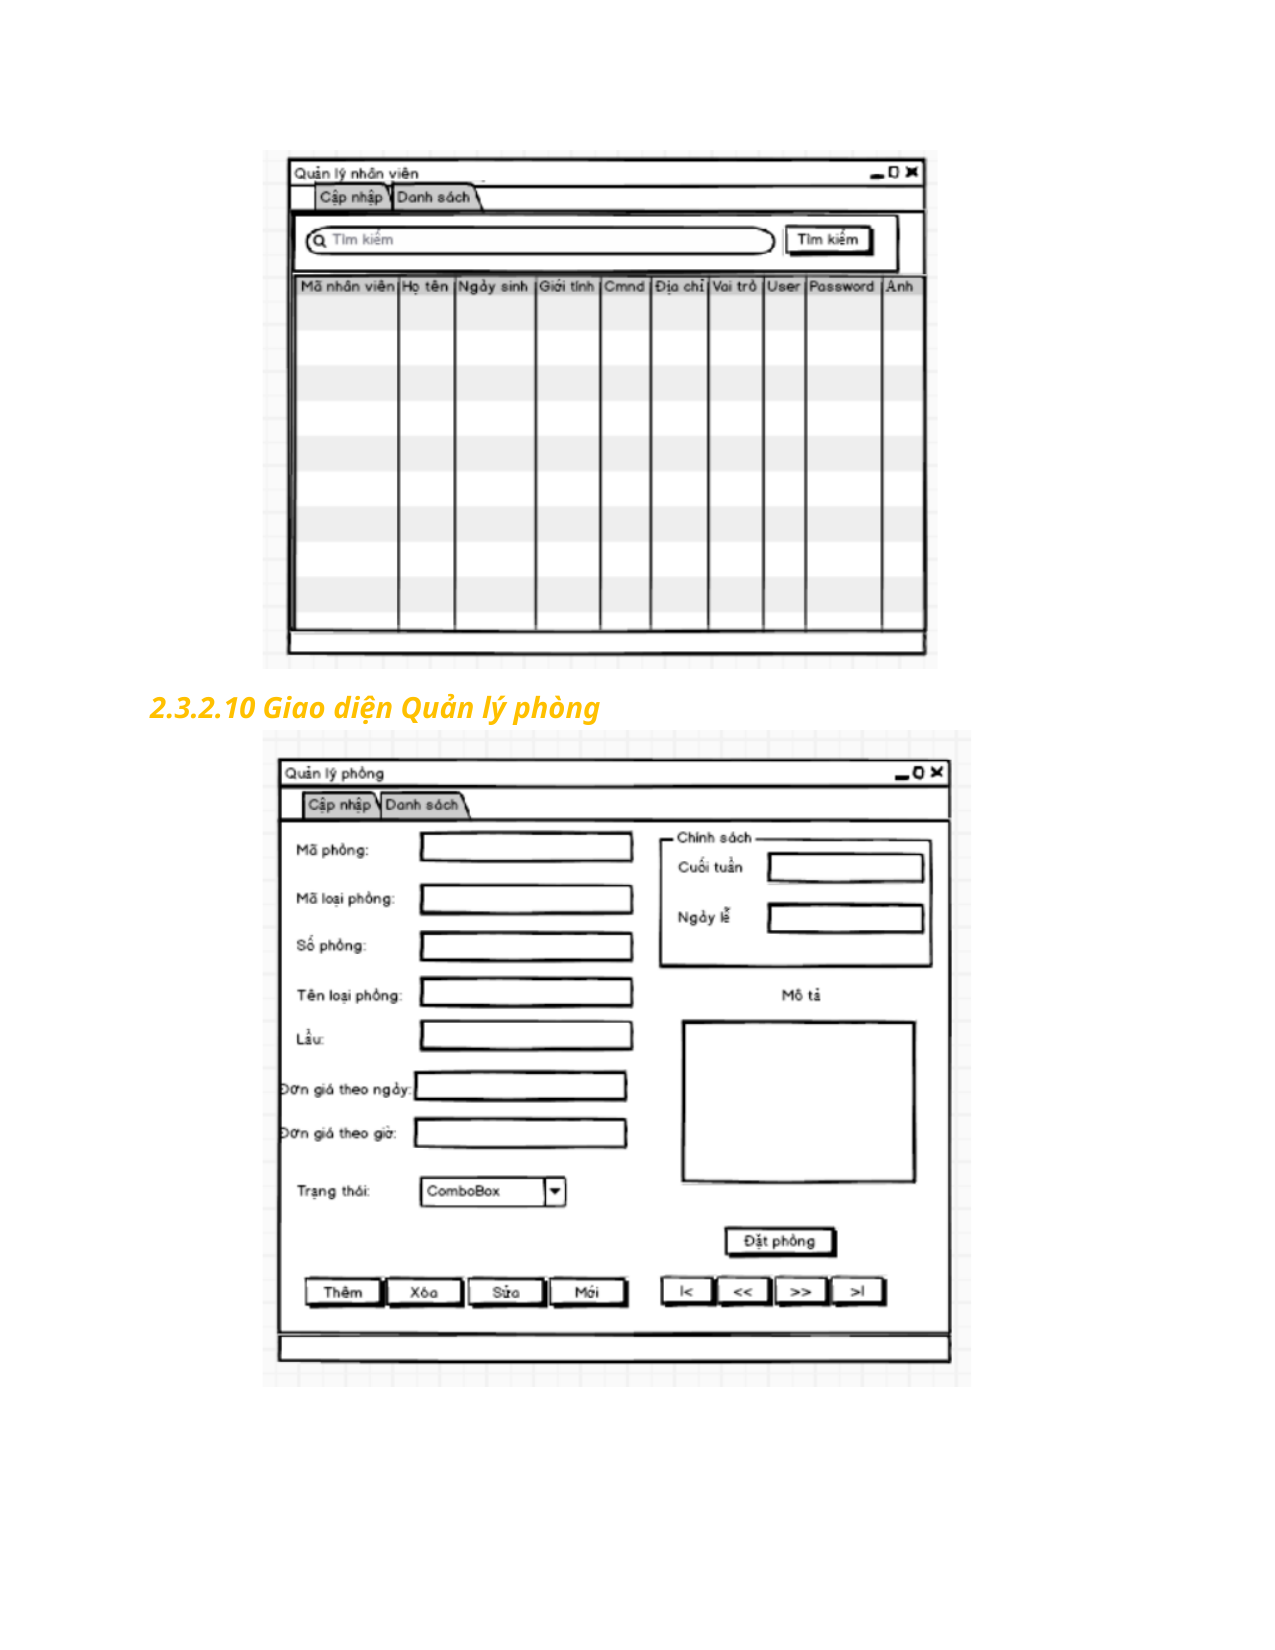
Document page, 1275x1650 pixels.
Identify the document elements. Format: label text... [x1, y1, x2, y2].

picture [262, 150, 938, 669]
subtitle Giao diện Quản lý phòng [150, 688, 1125, 727]
picture [262, 730, 972, 1387]
